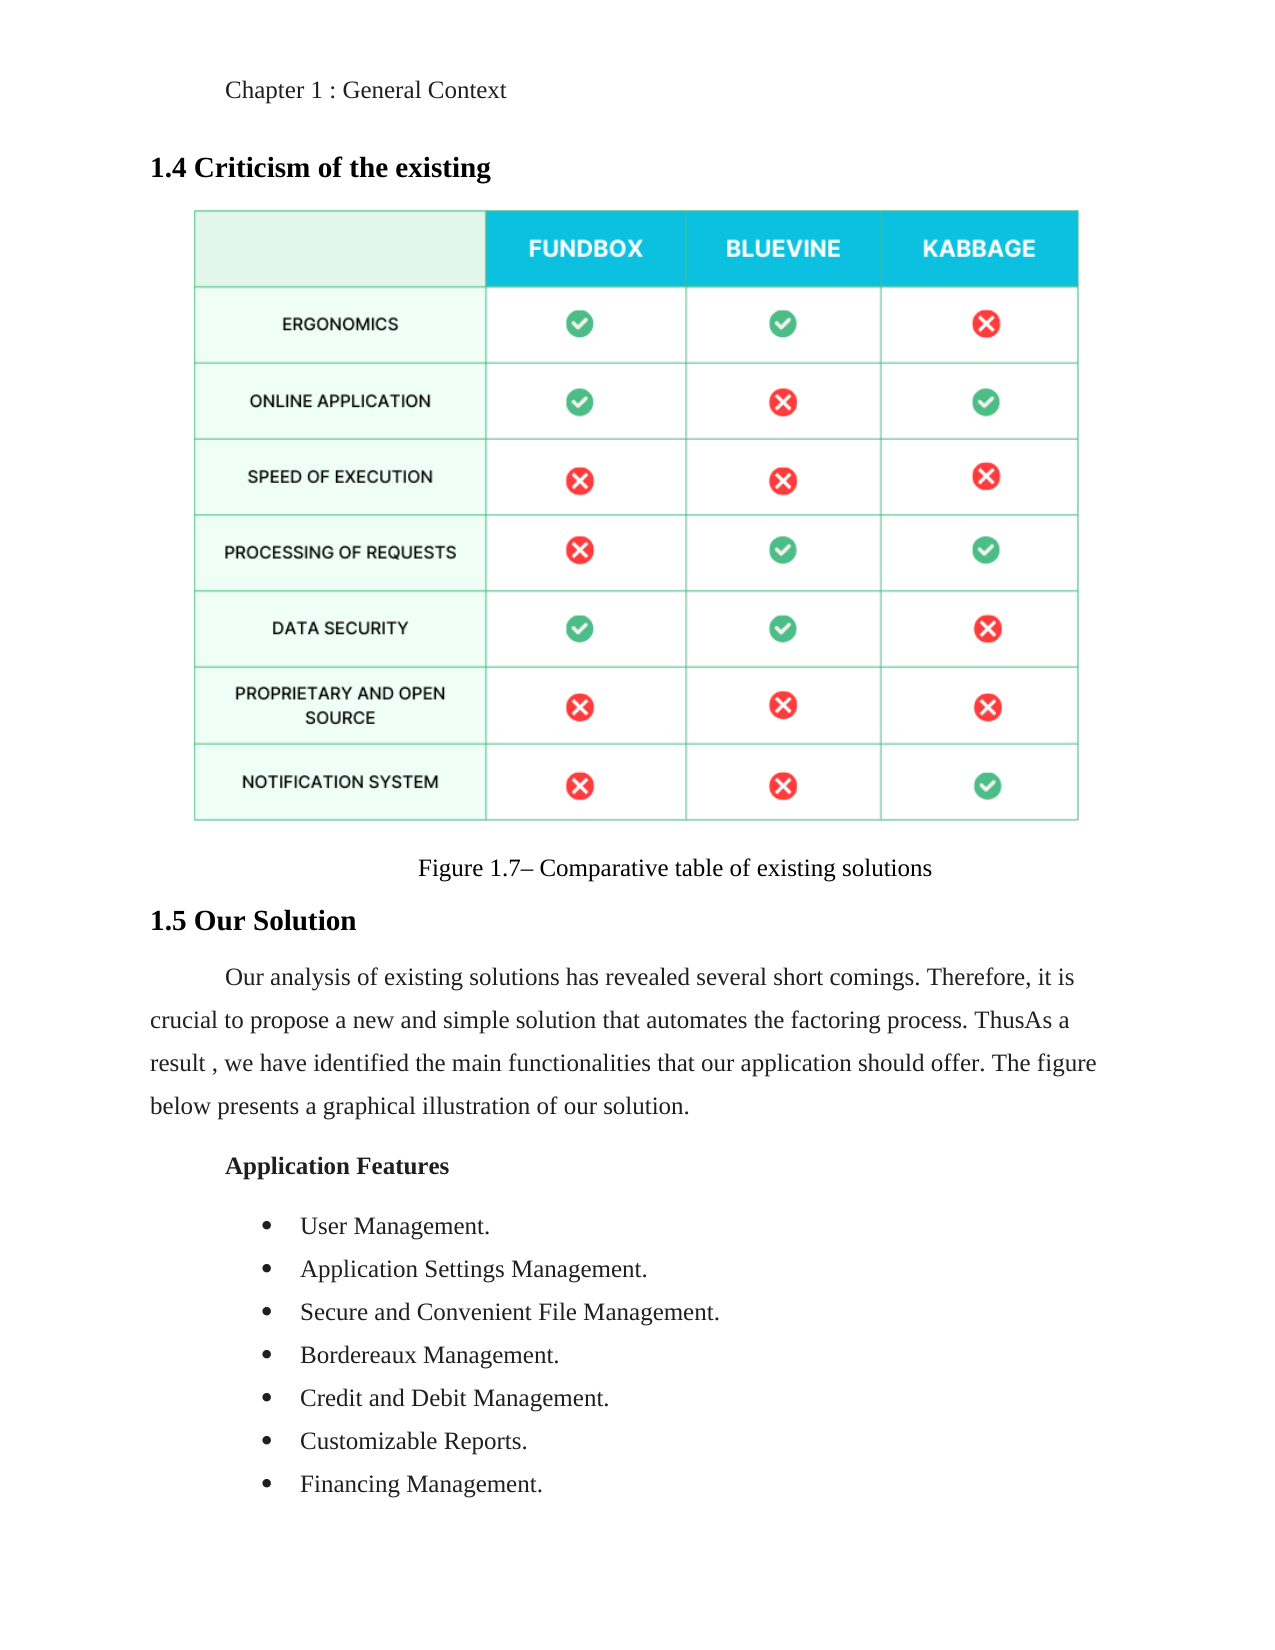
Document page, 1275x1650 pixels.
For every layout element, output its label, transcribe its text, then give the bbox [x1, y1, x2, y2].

list Credit and Debit Management. [262, 1383, 1125, 1412]
text Our analysis of existing solutions has revealed several short comings. Therefore, it is crucial to propose a new and simple solution that automates the factoring process. ThusAs a result , we have identified the main functionalities that our application should offer. The figure below presents a graphical illustration of our solution. [150, 962, 1125, 1120]
list Customizable Reports. [262, 1426, 1125, 1455]
list Financing Management. [262, 1469, 1125, 1498]
list Bordereaux Management. [262, 1340, 1125, 1369]
picture [194, 208, 1081, 823]
subtitle 1.4 Criticism of the existing [150, 150, 1125, 183]
list Application Settings Management. [262, 1254, 1125, 1283]
text Figure 1.7– Comparative table of existing solutions [150, 853, 1125, 882]
list User Management. [262, 1211, 1125, 1239]
subtitle 1.5 Our Solution [150, 903, 1125, 937]
list Secure and Convenient File Management. [262, 1297, 1125, 1326]
text Application Features [150, 1151, 1125, 1180]
